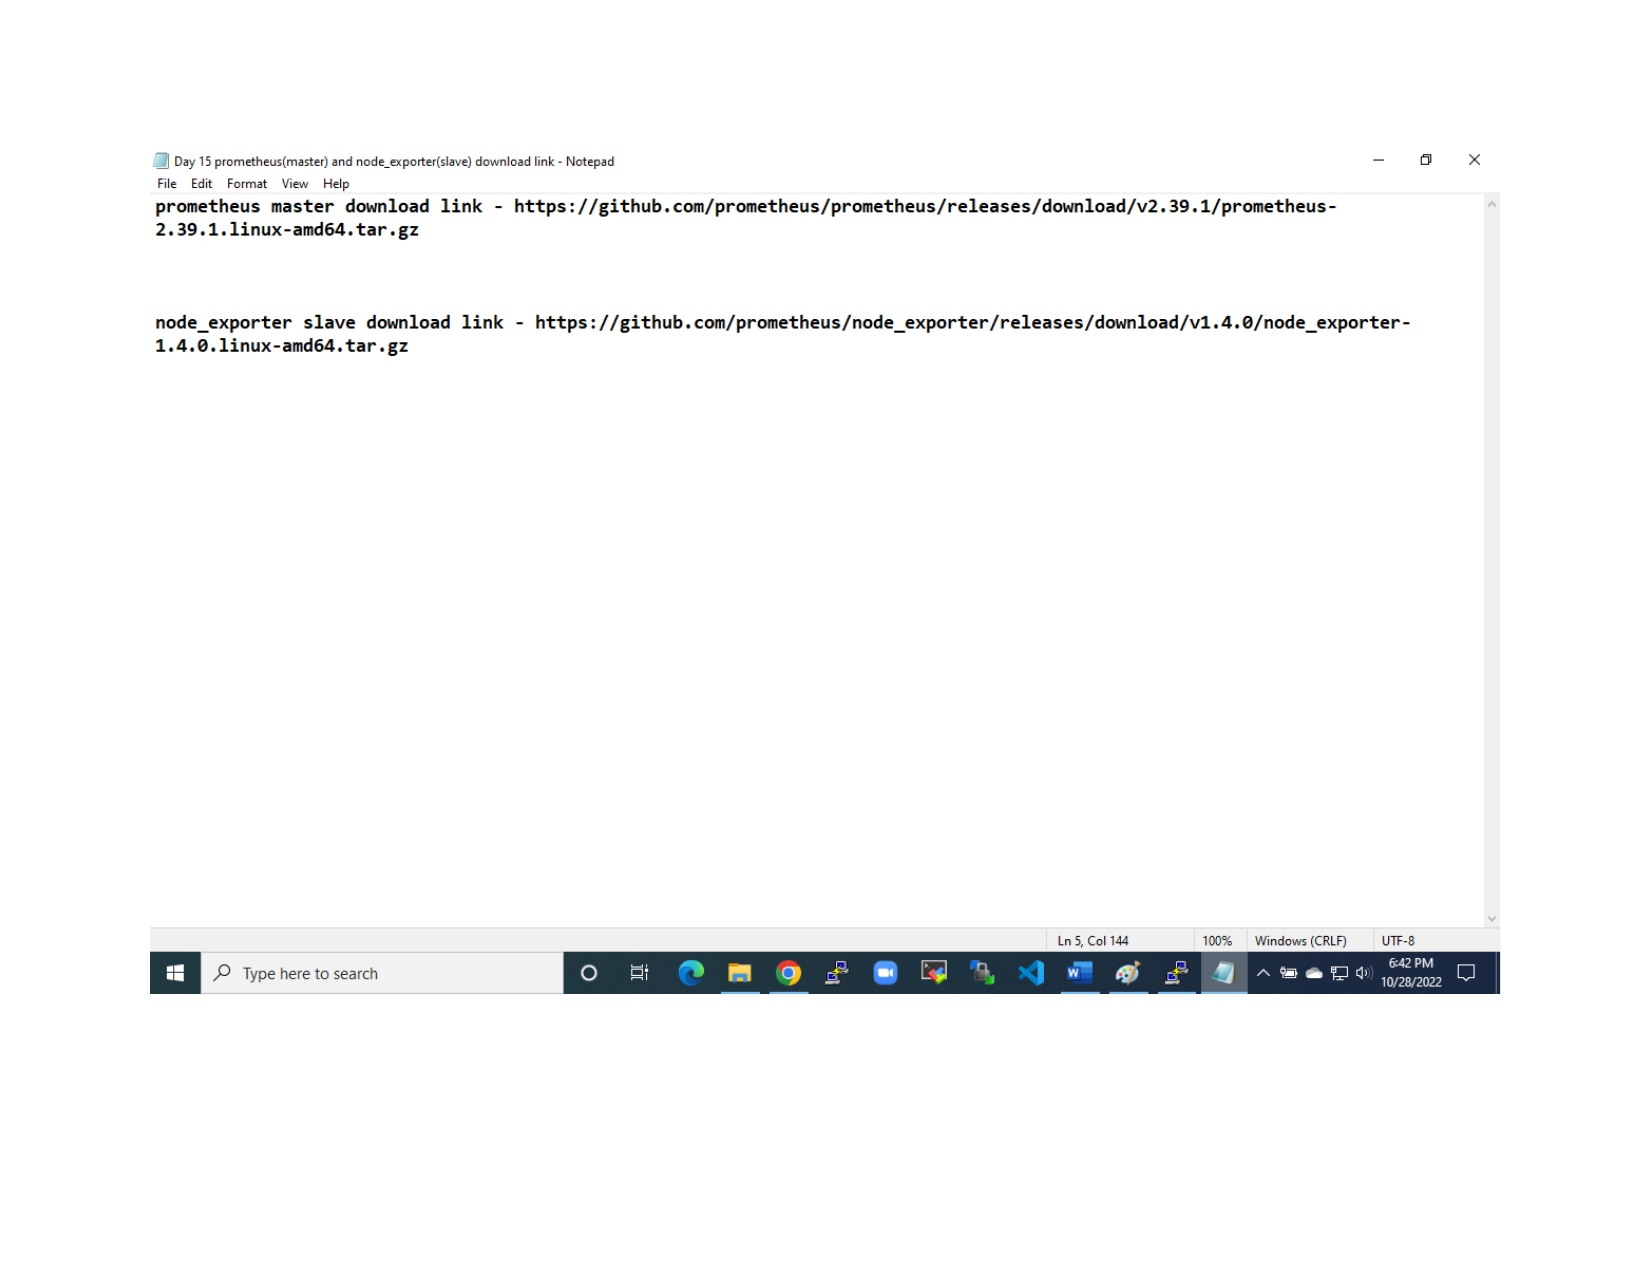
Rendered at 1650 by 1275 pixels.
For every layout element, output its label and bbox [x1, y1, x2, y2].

picture [150, 150, 1500, 994]
